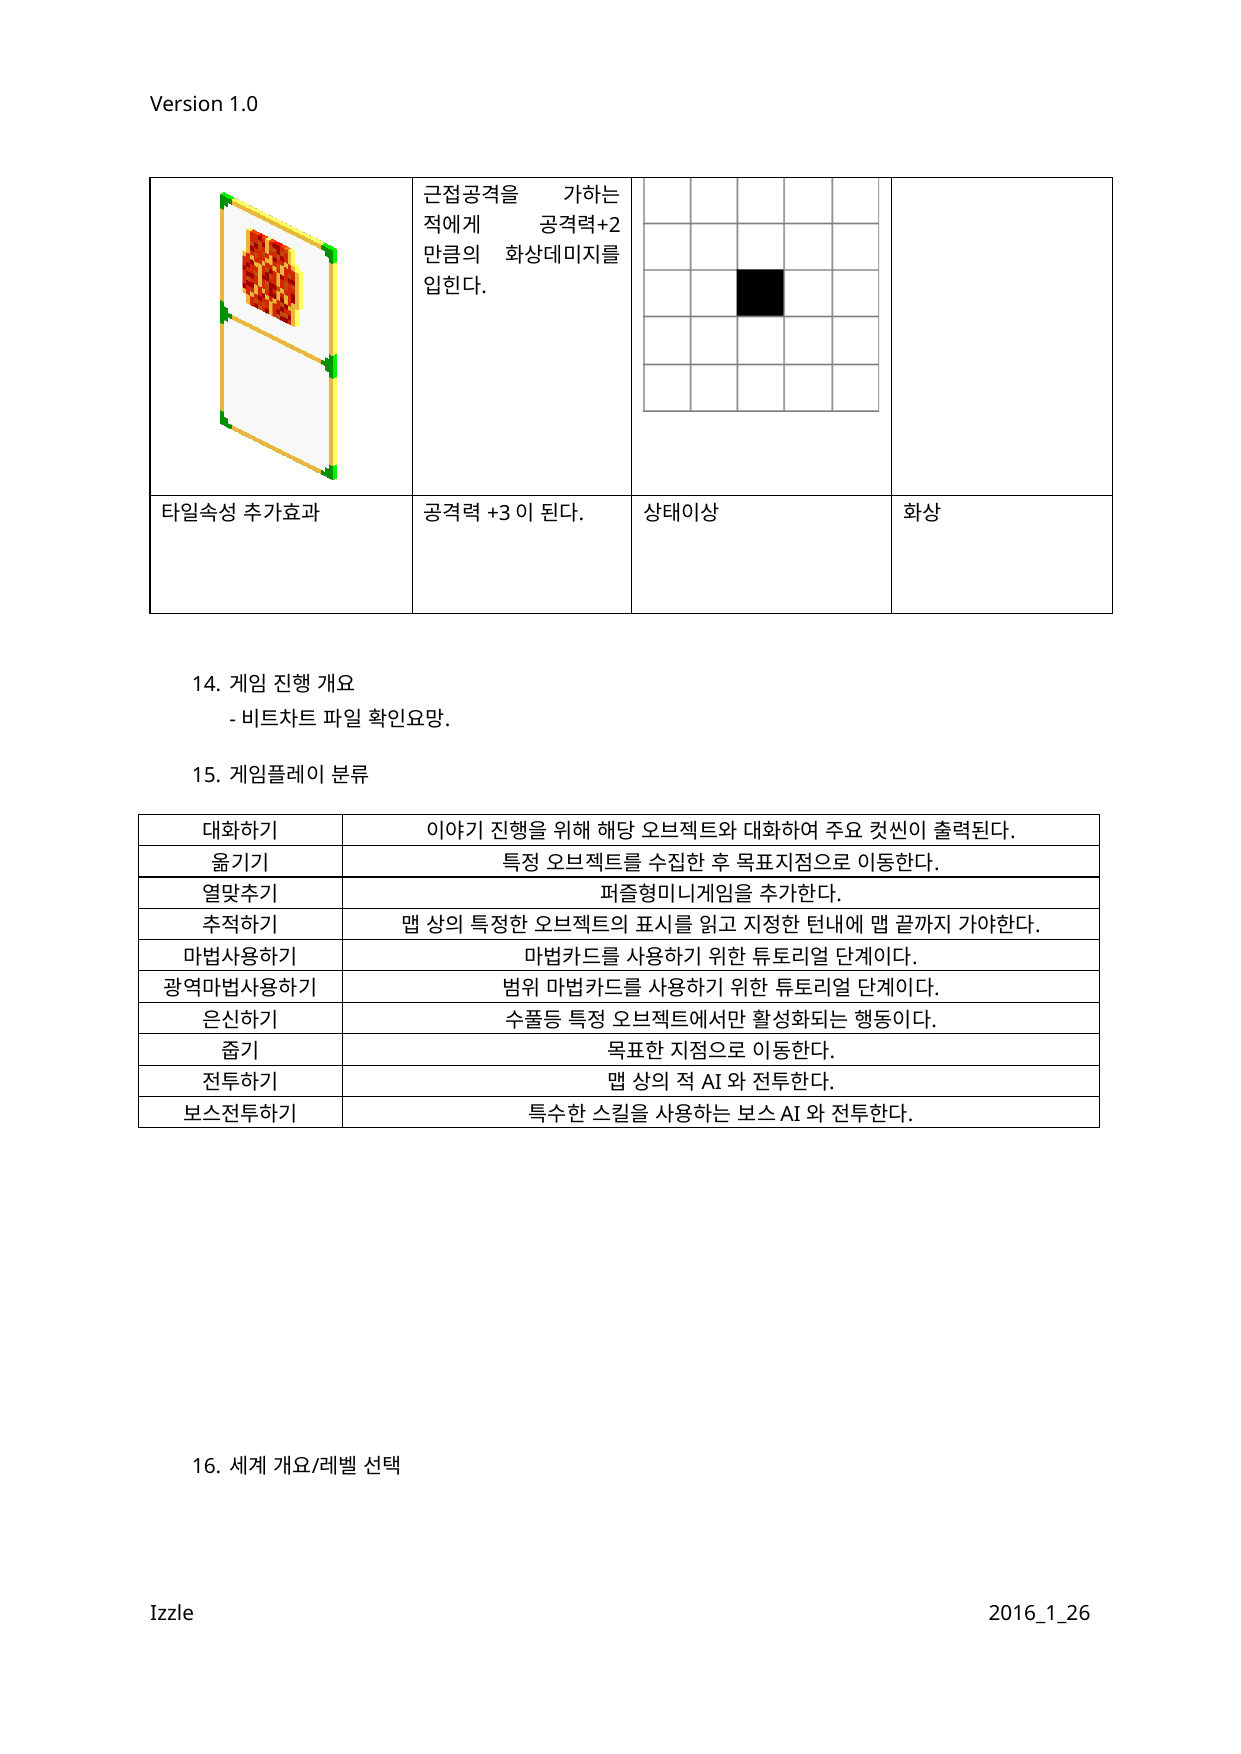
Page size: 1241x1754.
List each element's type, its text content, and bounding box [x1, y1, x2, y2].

table_cell 수풀등 특정 오브젝트에서만 활성화되는 행동이다. [343, 1003, 1099, 1033]
table_cell 마법카드를 사용하기 위한 튜토리얼 단계이다. [343, 940, 1099, 970]
table_cell 공격력 +3이 된다. [413, 496, 631, 613]
table_cell 마법사용하기 [139, 940, 342, 970]
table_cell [413, 178, 631, 495]
table_cell [398, 178, 412, 495]
table_cell 범위 마법카드를 사용하기 위한 튜토리얼 단계이다. [343, 971, 1099, 1002]
table_cell 맵 상의 적 AI 와 전투한다. [343, 1066, 1099, 1096]
table_cell 맵 상의 특정한 오브젝트의 표시를 읽고 지정한 턴내에 맵 끝까지 가야한다. [343, 909, 1099, 939]
table_header 이야기 진행을 위해 해당 오브젝트와 대화하여 주요 컷씬이 출력된다. [343, 815, 1099, 845]
table_cell 광역마법사용하기 [139, 971, 342, 1002]
table_cell 추적하기 [139, 909, 342, 939]
table_cell 퍼즐형미니게임을 추가한다. [343, 878, 1099, 908]
table_cell 특정 오브젝트를 수집한 후 목표지점으로 이동한다. [343, 846, 1099, 876]
table_cell 화상 [892, 496, 1112, 613]
picture [642, 178, 880, 412]
table_cell 목표한 지점으로 이동한다. [343, 1034, 1099, 1064]
table_header 대화하기 [139, 815, 342, 845]
table_cell [151, 178, 161, 495]
table_cell 줍기 [139, 1034, 342, 1064]
list 게임플레이 분류 [192, 758, 1090, 788]
picture [161, 178, 398, 496]
table_cell 옮기기 [139, 846, 342, 876]
table_cell [892, 178, 1112, 495]
list 세계 개요/레벨 선택 [192, 1449, 1090, 1479]
table_cell 특수한 스킬을 사용하는 보스AI 와 전투한다. [343, 1097, 1099, 1127]
table_cell 전투하기 [139, 1066, 342, 1096]
table_cell 은신하기 [139, 1003, 342, 1033]
table_cell 보스전투하기 [139, 1097, 342, 1127]
table_cell 타일속성 추가효과 [151, 496, 412, 613]
table_cell 열맞추기 [139, 878, 342, 908]
table_cell 상태이상 [632, 496, 891, 613]
table_cell [632, 178, 891, 495]
list 게임 진행 개요 - 비트차트 파일 확인요망. [192, 668, 1090, 733]
